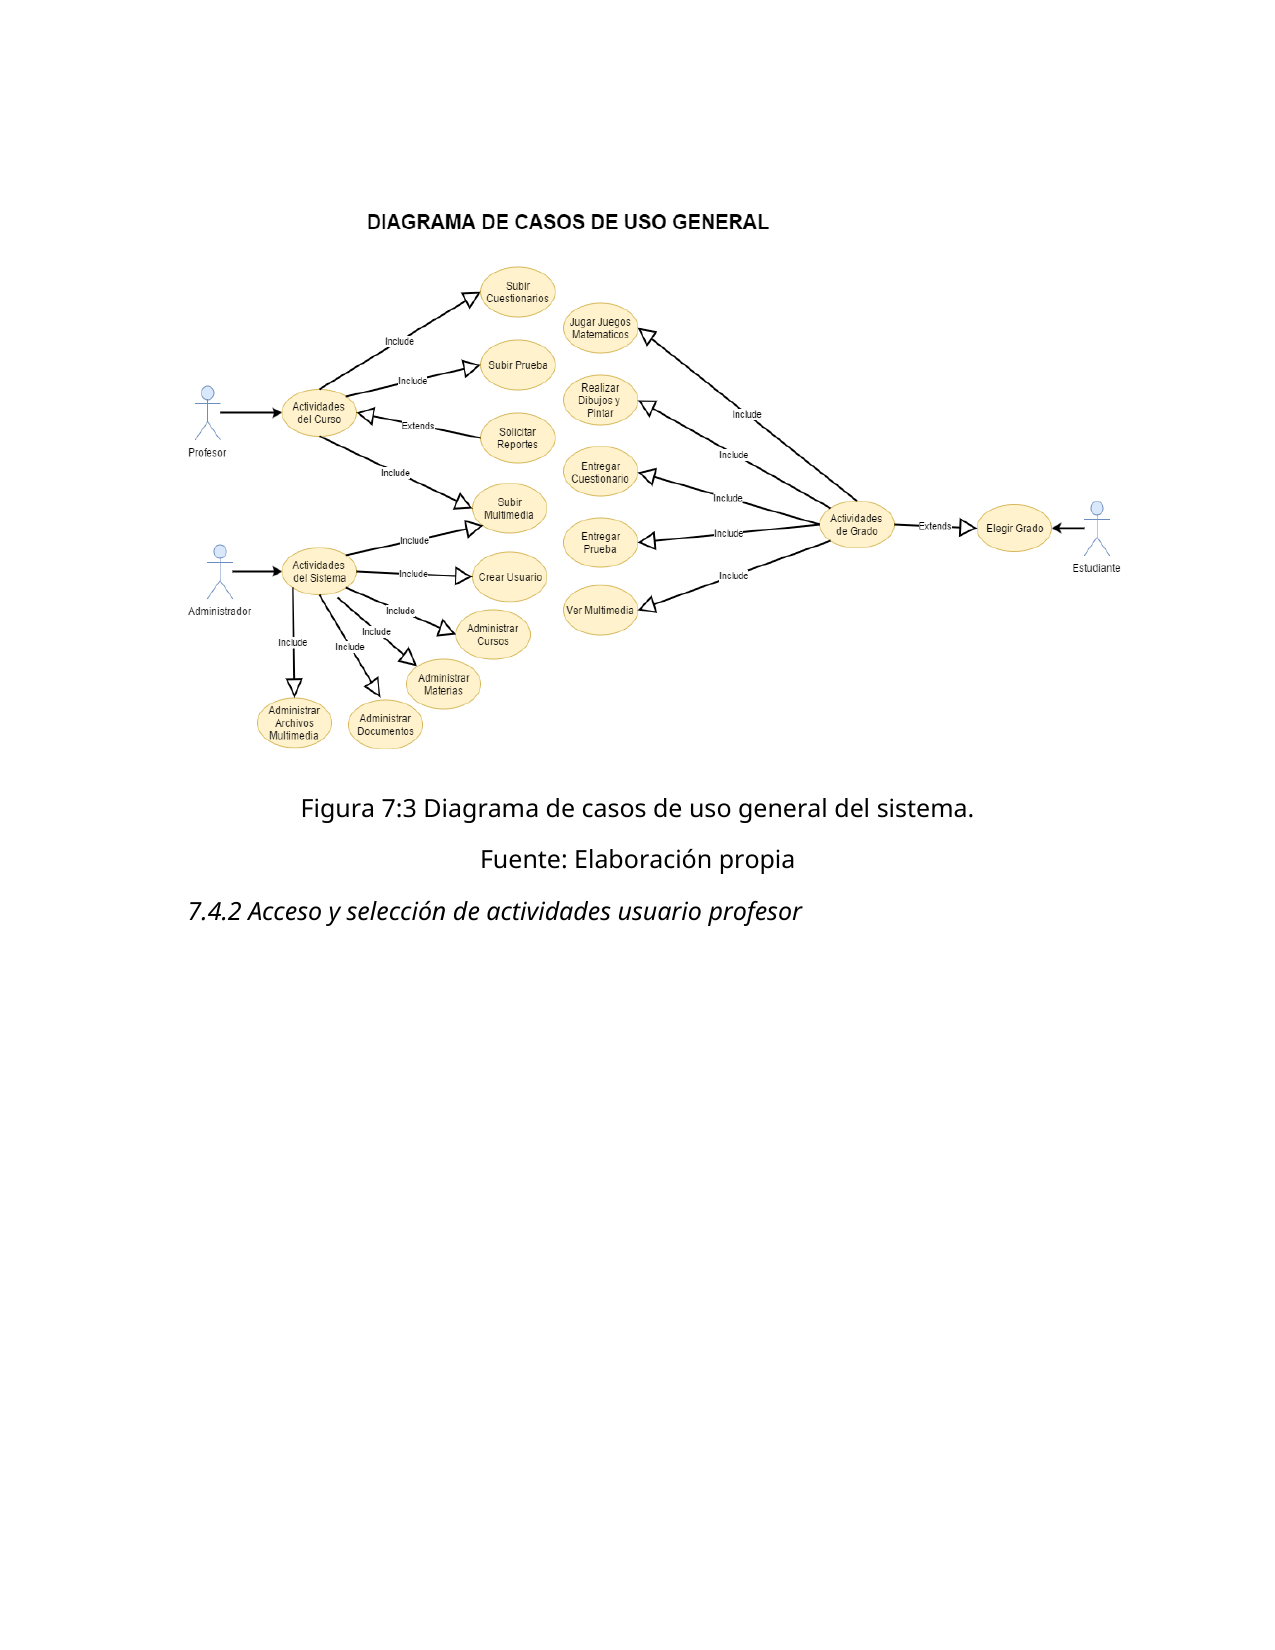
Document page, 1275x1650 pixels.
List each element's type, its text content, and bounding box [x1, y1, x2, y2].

subtitle 7.4.2 Acceso y selección de actividades usuario profesor [187, 894, 1087, 928]
text Figura 7:3 Diagrama de casos de uso general del sistema. [187, 790, 1087, 824]
text Fuente: Elaboración propia [187, 842, 1087, 876]
